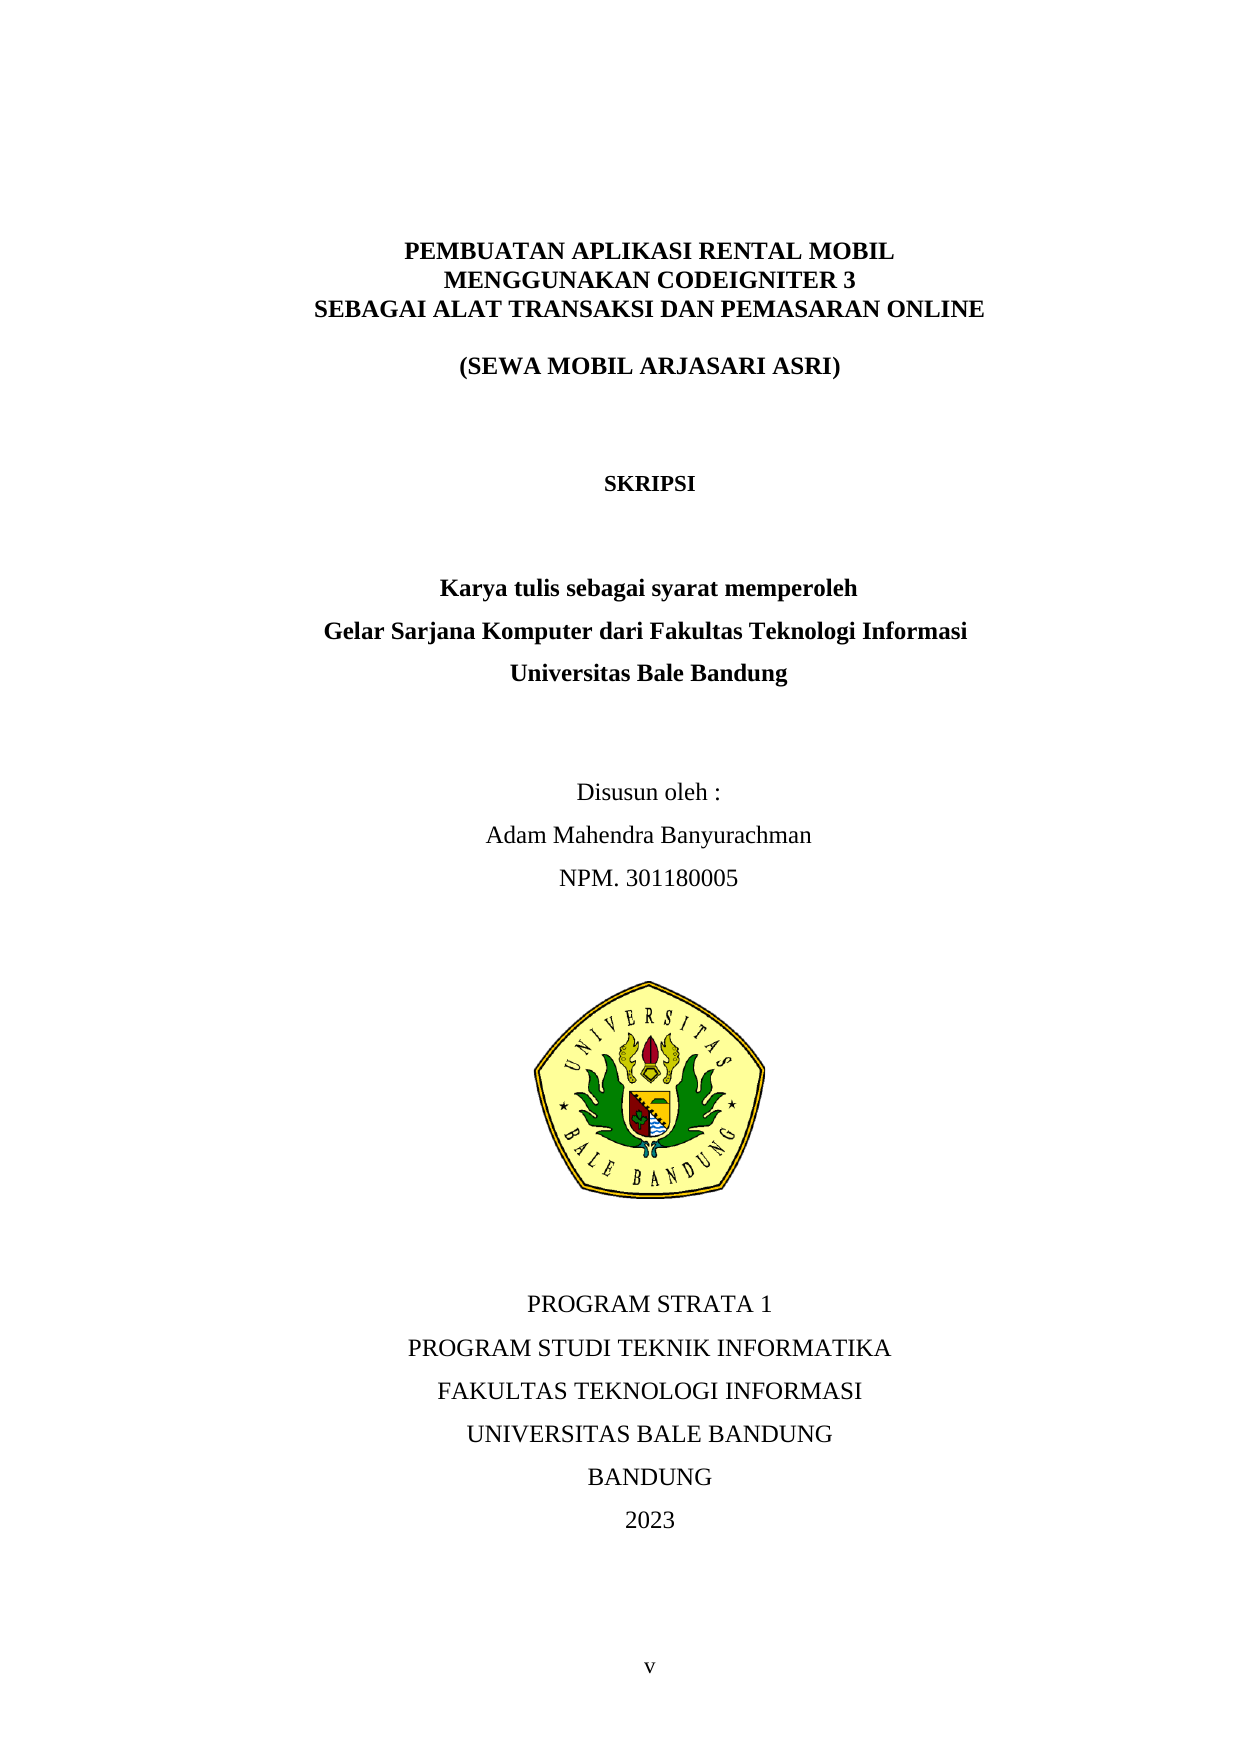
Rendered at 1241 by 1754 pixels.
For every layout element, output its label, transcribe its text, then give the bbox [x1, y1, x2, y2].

text PEMBUATAN APLIKASI RENTAL MOBIL [236, 236, 1063, 265]
text SEBAGAI ALAT TRANSAKSI DAN PEMASARAN ONLINE [236, 294, 1063, 322]
text FAKULTAS TEKNOLOGI INFORMASI [236, 1376, 1063, 1404]
text Disusun oleh : [236, 777, 1061, 805]
text MENGGUNAKAN CODEIGNITER 3 [236, 265, 1063, 294]
text Adam Mahendra Banyurachman [236, 820, 1061, 848]
text Karya tulis sebagai syarat memperoleh [236, 573, 1061, 601]
text SKRIPSI [236, 469, 1063, 496]
text PROGRAM STRATA 1 [236, 1289, 1063, 1318]
text UNIVERSITAS BALE BANDUNG BANDUNG [236, 1419, 1063, 1491]
text PROGRAM STUDI TEKNIK INFORMATIKA [236, 1333, 1063, 1361]
picture [533, 981, 766, 1199]
text (SEWA MOBIL ARJASARI ASRI) [236, 351, 1063, 380]
text NPM. 301180005 [236, 863, 1061, 892]
text 2023 [236, 1505, 1063, 1534]
text Gelar Sarjana Komputer dari Fakultas Teknologi Informasi Universitas Bale Bandung [236, 616, 1061, 687]
